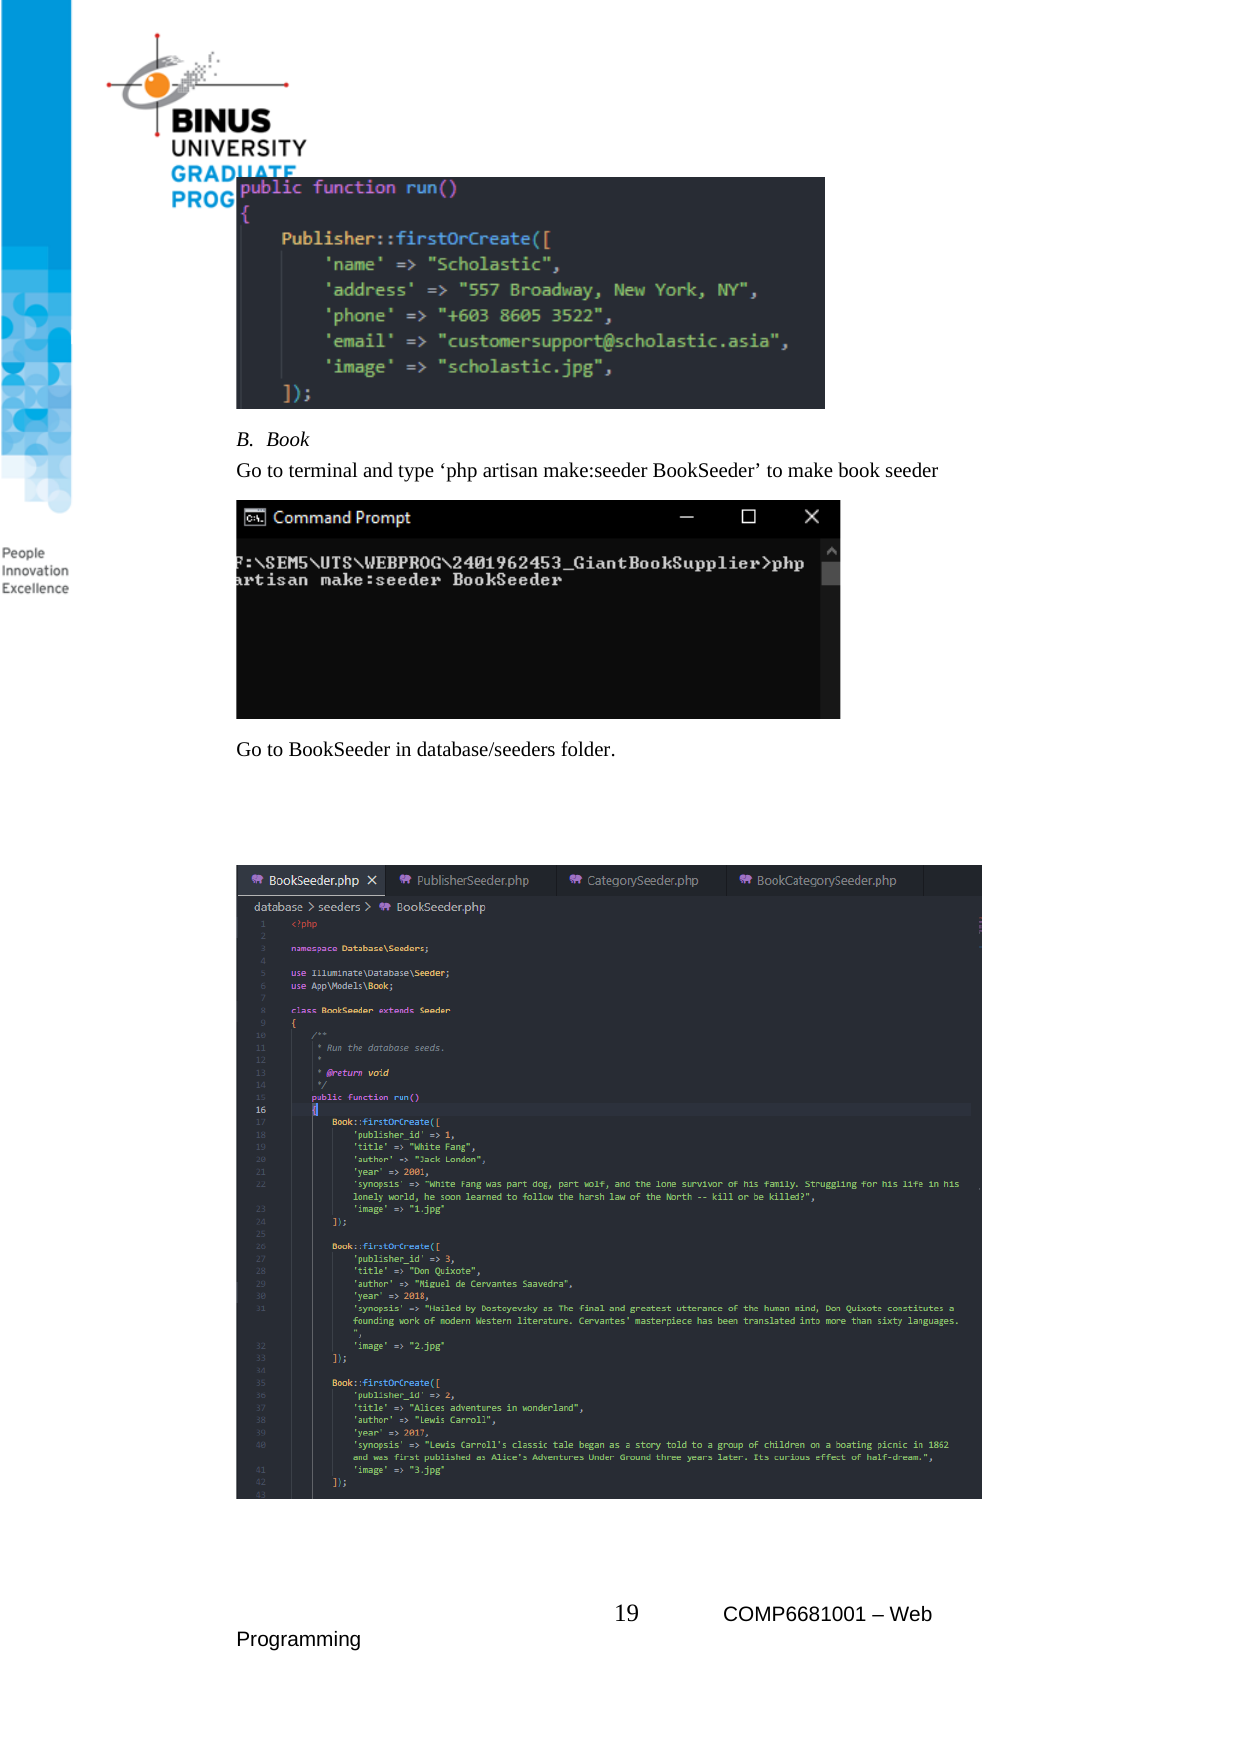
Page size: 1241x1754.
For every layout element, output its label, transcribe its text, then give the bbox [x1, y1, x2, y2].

subtitle Book [236, 427, 1063, 451]
picture [236, 865, 982, 1499]
text Go to BookSeeder in database/seeders folder. [236, 737, 1063, 761]
picture [0, 0, 841, 719]
text Go to terminal and type ‘php artisan make:seeder BookSeeder’ to make book seeder [236, 458, 1063, 482]
